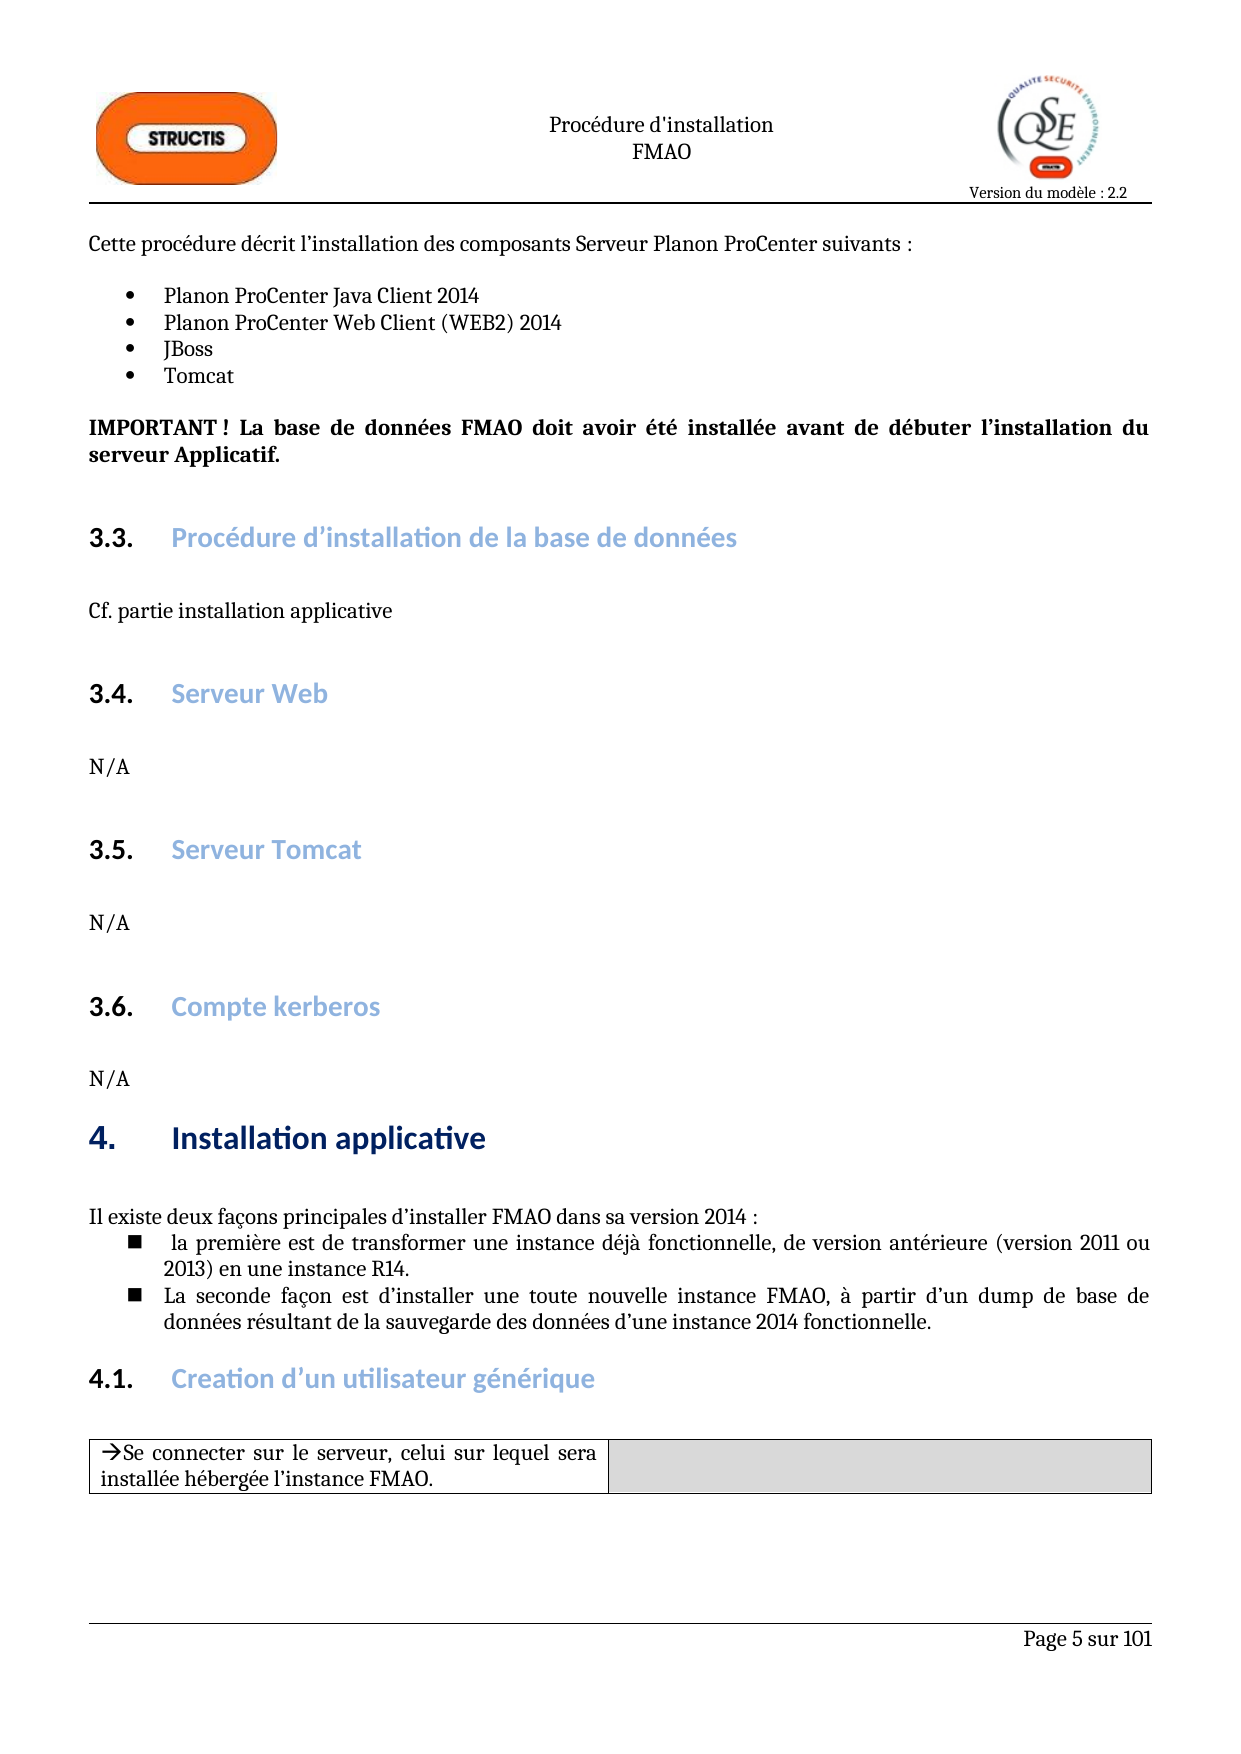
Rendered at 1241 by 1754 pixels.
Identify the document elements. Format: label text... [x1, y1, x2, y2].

list Tomcat [126, 362, 1152, 389]
table_header Se connecter sur le serveur, celui sur lequel sera installée hébergée l’instance FMAO. [90, 1440, 608, 1492]
text Il existe deux façons principales d’installer FMAO dans sa version 2014 : [89, 1203, 1152, 1230]
text Serveur Tomcat [89, 831, 1152, 867]
text N/A [89, 754, 1152, 780]
text Cf. partie installation applicative [89, 598, 1152, 624]
text Procédure d’installation de la base de données [89, 519, 1152, 555]
list Planon ProCenter Web Client (WEB2) 2014 [126, 310, 1152, 336]
text Cette procédure décrit l’installation des composants Serveur Planon ProCenter suivants : [89, 231, 1152, 257]
text N/A [89, 910, 1152, 936]
text N/A [89, 1066, 1152, 1092]
text Creation d’un utilisateur générique [89, 1360, 1152, 1396]
text Compte kerberos [89, 988, 1152, 1023]
picture [994, 75, 1103, 183]
table_header [609, 1440, 1151, 1492]
list La seconde façon est d’installer une toute nouvelle instance FMAO, à partir d’un dump de base de données résultant de la sauvegarde des données d’une instance 2014 fonctionnelle. [126, 1282, 1152, 1335]
list Planon ProCenter Java Client 2014 [126, 283, 1152, 310]
list la première est de transformer une instance déjà fonctionnelle, de version antérieure (version 2011 ou 2013) en une instance R14. [126, 1230, 1152, 1282]
picture [96, 92, 278, 185]
text Installation applicative [89, 1117, 1152, 1158]
text IMPORTANT ! La base de données FMAO doit avoir été installée avant de débuter l’installation du serveur Applicatif. [89, 415, 1152, 468]
list JBoss [126, 336, 1152, 362]
text Serveur Web [89, 675, 1152, 711]
